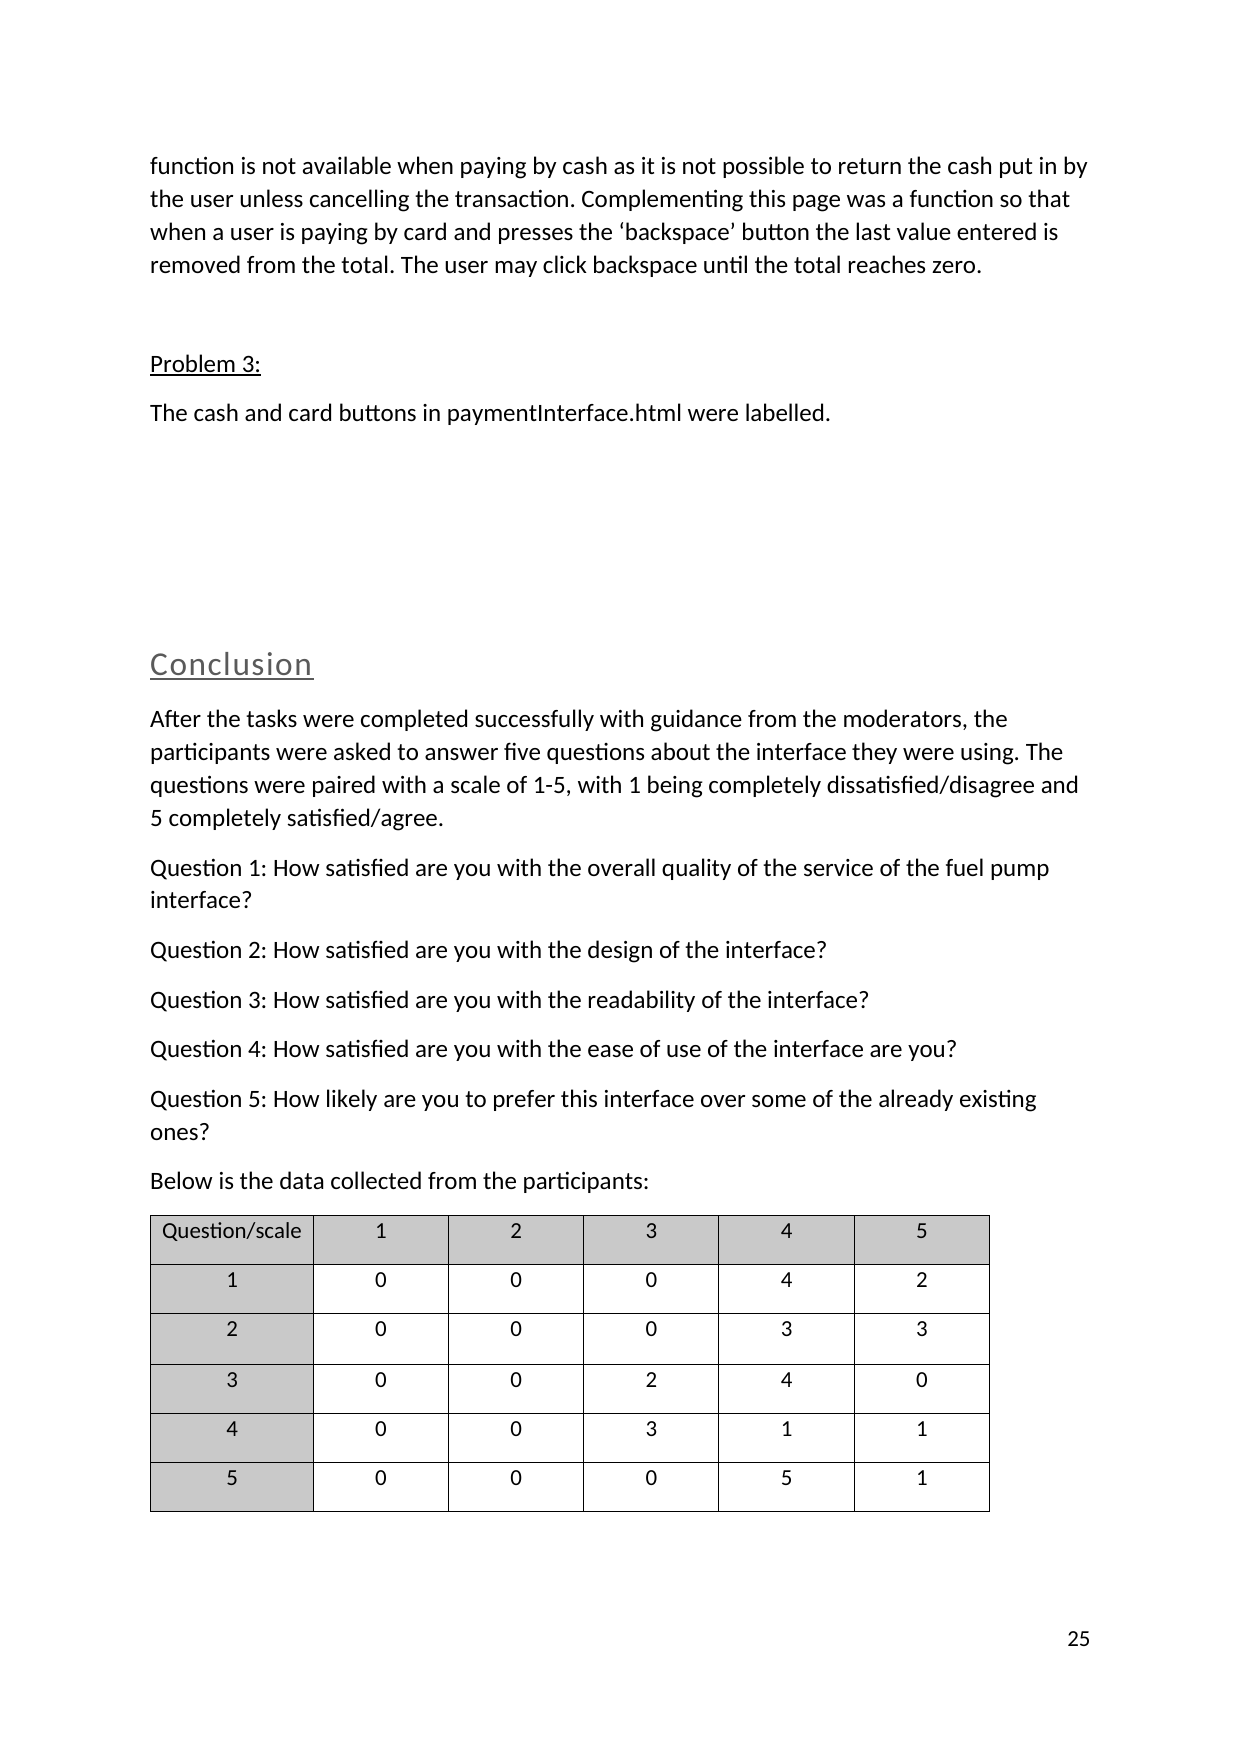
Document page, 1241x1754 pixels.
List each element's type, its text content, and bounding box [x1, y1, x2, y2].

table_cell 3 [584, 1414, 718, 1462]
table_cell 4 [719, 1265, 854, 1313]
table_cell 0 [314, 1365, 448, 1413]
text Problem 3: [150, 348, 1090, 378]
table_cell 0 [314, 1414, 448, 1462]
table_cell 0 [449, 1265, 583, 1313]
table_header 3 [584, 1216, 718, 1264]
table_cell 0 [449, 1365, 583, 1413]
text Question 5: How likely are you to prefer this interface over some of the already existing ones? [150, 1083, 1090, 1146]
table_cell 3 [151, 1365, 313, 1413]
text Question 2: How satisfied are you with the design of the interface? [150, 934, 1090, 965]
table_cell 1 [855, 1463, 989, 1511]
table_cell 0 [584, 1265, 718, 1313]
text After the tasks were completed successfully with guidance from the moderators, the participants were asked to answer five questions about the interface they were using. The questions were paired with a scale of 1-5, with 1 being completely dissatisfied/disagree and 5 completely satisfied/agree. [150, 703, 1090, 833]
text Below is the data collected from the participants: [150, 1165, 1090, 1196]
table_header 4 [719, 1216, 854, 1264]
table_cell 1 [719, 1414, 854, 1462]
table_cell 5 [719, 1463, 854, 1511]
table_cell 3 [719, 1314, 854, 1364]
table_cell 2 [855, 1265, 989, 1313]
table_cell 0 [449, 1314, 583, 1364]
table_header Question/scale [151, 1216, 313, 1264]
table_cell 0 [314, 1463, 448, 1511]
table_cell 2 [151, 1314, 313, 1364]
table_cell 0 [855, 1365, 989, 1413]
table_cell 0 [584, 1463, 718, 1511]
table_header 1 [314, 1216, 448, 1264]
table_cell 4 [719, 1365, 854, 1413]
text Question 3: How satisfied are you with the readability of the interface? [150, 984, 1090, 1014]
subtitle Conclusion [150, 643, 1090, 683]
table_cell 2 [584, 1365, 718, 1413]
table_cell 0 [314, 1265, 448, 1313]
text Question 1: How satisfied are you with the overall quality of the service of the fuel pump interface? [150, 852, 1090, 915]
table_cell 4 [151, 1414, 313, 1462]
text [150, 150, 1090, 279]
table_cell 0 [584, 1314, 718, 1364]
table_header 2 [449, 1216, 583, 1264]
table_header 5 [855, 1216, 989, 1264]
table_cell 0 [314, 1314, 448, 1364]
table_cell 5 [151, 1463, 313, 1511]
table_cell 0 [449, 1414, 583, 1462]
text Question 4: How satisfied are you with the ease of use of the interface are you? [150, 1033, 1090, 1064]
table_cell 3 [855, 1314, 989, 1364]
table_cell 1 [855, 1414, 989, 1462]
text The cash and card buttons in paymentInterface.html were labelled. [150, 397, 1090, 428]
table_cell 0 [449, 1463, 583, 1511]
table_cell 1 [151, 1265, 313, 1313]
